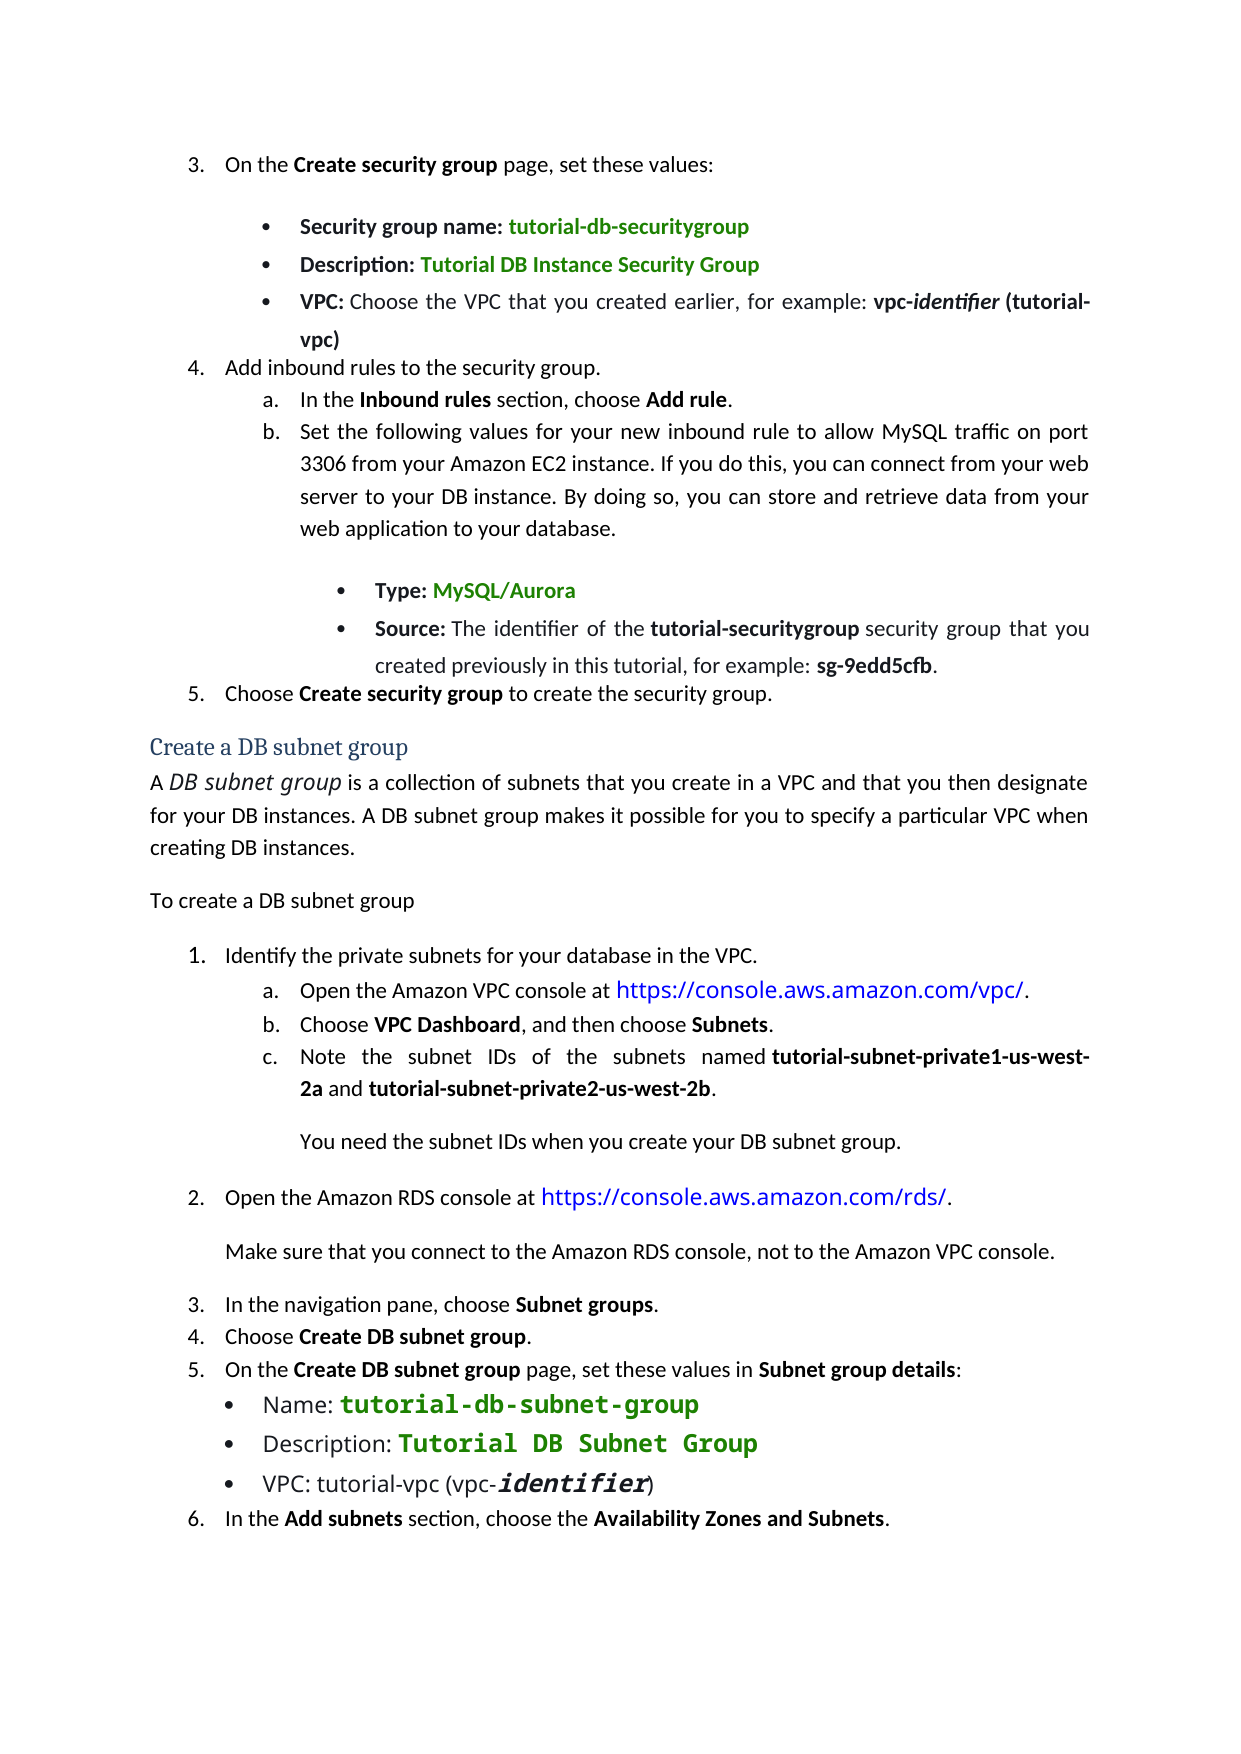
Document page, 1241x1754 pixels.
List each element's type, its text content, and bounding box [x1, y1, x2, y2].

list Add inbound rules to the security group. [187, 353, 1090, 381]
list Choose Create DB subnet group. [187, 1322, 1090, 1351]
list Choose Create security group to create the security group. [187, 679, 1090, 707]
list Set the following values for your new inbound rule to allow MySQL traffic on port 3306 from your Amazon EC2 instance. If you do this, you can connect from your web server to your DB instance. By doing so, you can store and retrieve data from your web application to your database. [262, 417, 1090, 542]
list On the Create security group page, set these values: [187, 150, 1090, 178]
list VPC: Choose the VPC that you created earlier, for example: vpc-identifier (tutorial-vpc) [262, 278, 1090, 353]
list Open the Amazon RDS console at https://console.aws.amazon.com/rds/. [187, 1181, 1090, 1212]
list Note the subnet IDs of the subnets named tutorial-subnet-private1-us-west-2a and tutorial-subnet-private2-us-west-2b. [262, 1042, 1090, 1102]
list Security group name: tutorial-db-securitygroup [262, 203, 1090, 241]
text A DB subnet group is a collection of subnets that you create in a VPC and that you then designate for your DB instances. A DB subnet group makes it possible for you to specify a particular VPC when creating DB instances. [150, 766, 1090, 861]
list Description: Tutorial DB Instance Security Group [262, 241, 1090, 278]
list Source: The identifier of the tutorial-securitygroup security group that you created previously in this tutorial, for example: sg-9edd5cfb. [337, 604, 1090, 679]
list Description: Tutorial DB Subnet Group [225, 1426, 1090, 1460]
list In the navigation pane, choose Subnet groups. [187, 1290, 1090, 1318]
text You need the subnet IDs when you create your DB subnet group. [225, 1127, 1090, 1156]
list Choose VPC Dashboard, and then choose Subnets. [262, 1010, 1090, 1038]
list In the Add subnets section, choose the Availability Zones and Subnets. [187, 1504, 1090, 1532]
list Open the Amazon VPC console at https://console.aws.amazon.com/vpc/. [262, 974, 1090, 1005]
text To create a DB subnet group [150, 886, 1090, 914]
list On the Create DB subnet group page, set these values in Subnet group details: [187, 1355, 1090, 1383]
text Make sure that you connect to the Amazon RDS console, not to the Amazon VPC console. [150, 1237, 1090, 1265]
list Name: tutorial-db-subnet-group [225, 1387, 1090, 1421]
list Identify the private subnets for your database in the VPC. [187, 939, 1090, 970]
list VPC: tutorial-vpc (vpc-identifier) [225, 1465, 1090, 1499]
list Type: MySQL/Aurora [337, 567, 1090, 604]
subtitle Create a DB subnet group [150, 732, 1090, 761]
list In the Inbound rules section, choose Add rule. [262, 385, 1090, 413]
